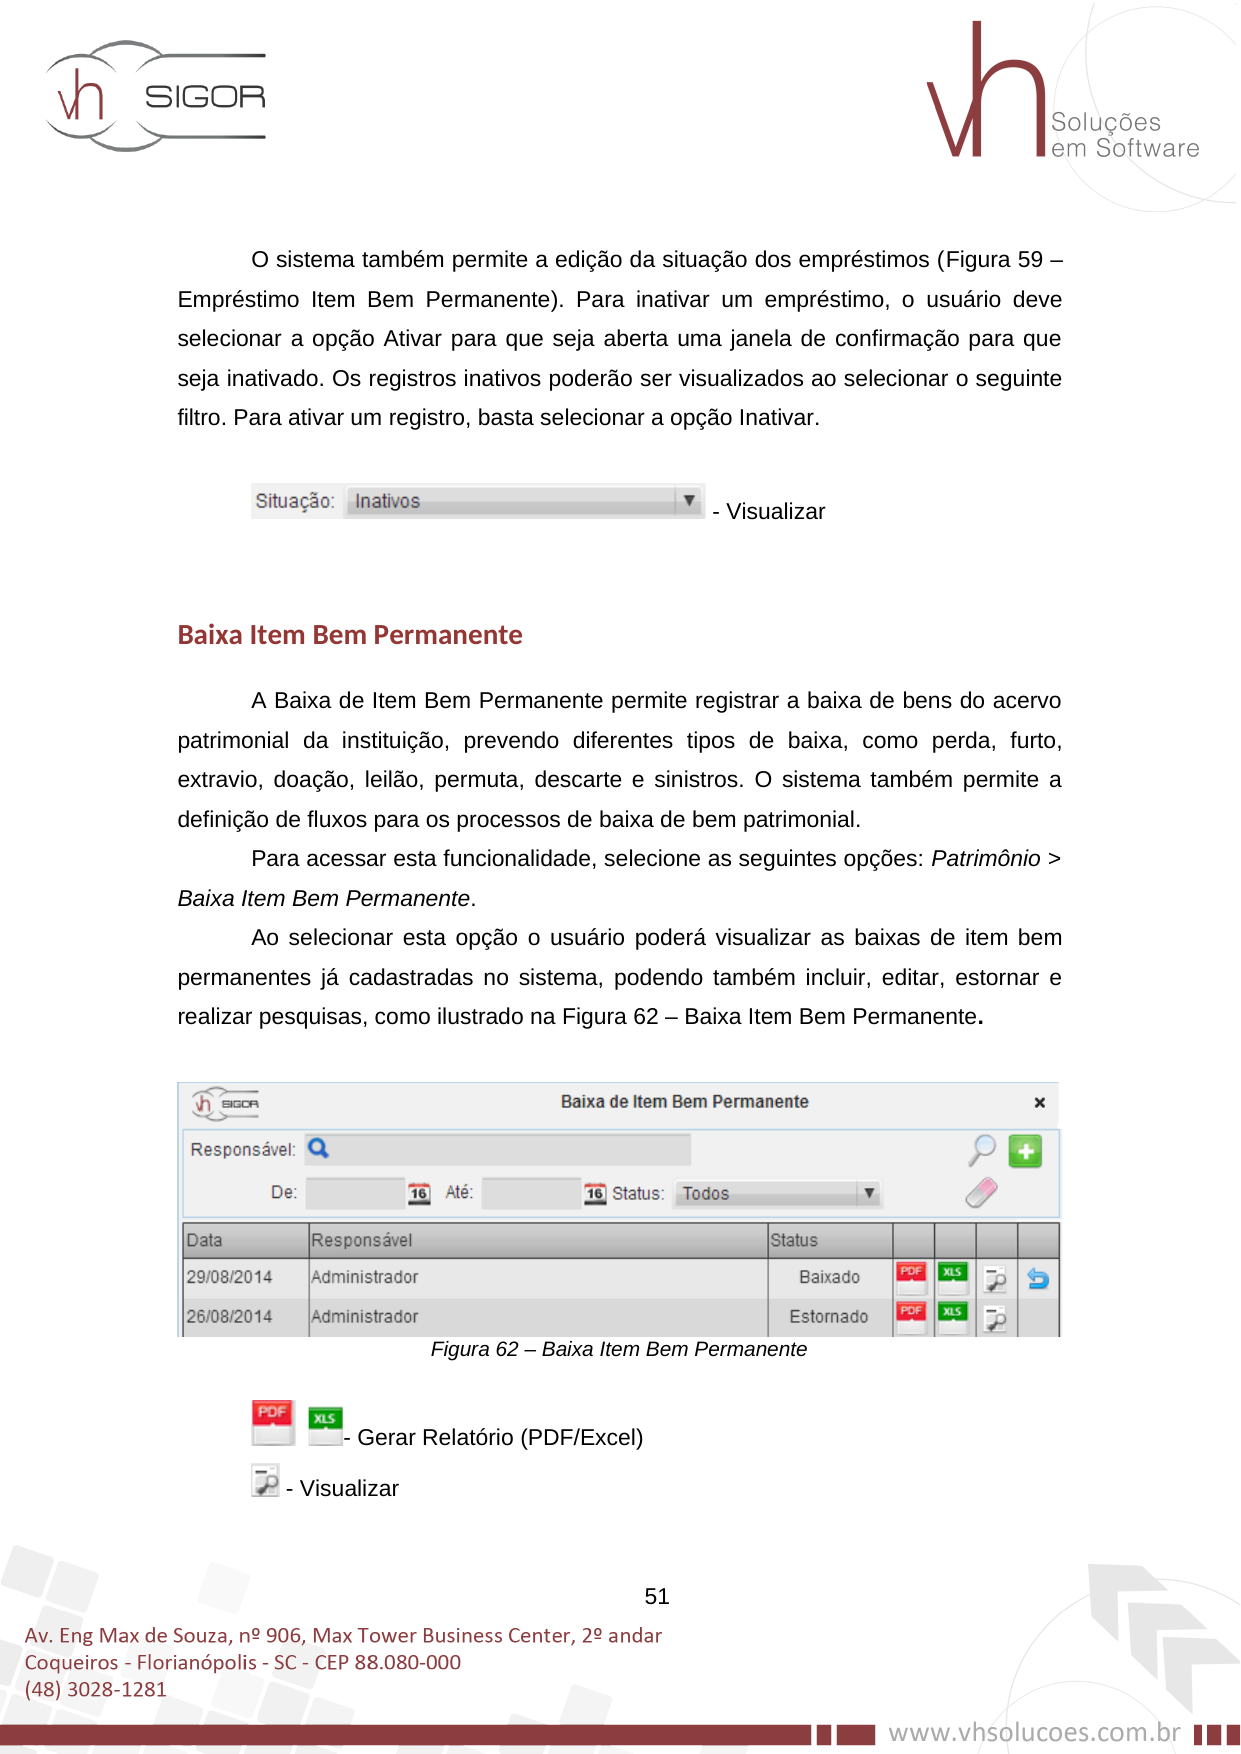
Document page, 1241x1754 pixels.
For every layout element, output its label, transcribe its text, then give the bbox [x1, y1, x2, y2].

text Para acessar esta funcionalidade, selecione as seguintes opções: Patrimônio > Baixa Item Bem Permanente. [177, 845, 1063, 911]
picture [0, 1545, 1241, 1754]
text - Gerar Relatório (PDF/Excel) [177, 1401, 1063, 1450]
text - Visualizar [177, 1463, 1063, 1501]
picture [251, 1463, 280, 1497]
text Figura – Baixa Item Bem Permanente [177, 1337, 1063, 1361]
picture [251, 483, 706, 519]
text A Baixa de Item Bem Permanente permite registrar a baixa de bens do acervo patrimonial da instituição, prevendo diferentes tipos de baixa, como perda, furto, extravio, doação, leilão, permuta, descarte e sinistros. O sistema também permite a definição de fluxos para os processos de baixa de bem patrimonial. [177, 687, 1063, 832]
picture [251, 1400, 297, 1446]
subtitle Baixa Item Bem Permanente [177, 616, 1063, 652]
text Ao selecionar esta opção o usuário poderá visualizar as baixas de item bem permanentes já cadastradas no sistema, podendo também incluir, editar, estornar e realizar pesquisas, como ilustrado na Figura 62 – Baixa Item Bem Permanente. [177, 924, 1063, 1029]
picture [308, 1406, 344, 1446]
picture [45, 40, 266, 152]
picture [177, 1082, 1063, 1337]
text O sistema também permite a edição da situação dos empréstimos (Figura 59 – Empréstimo Item Bem Permanente). Para inativar um empréstimo, o usuário deve selecionar a opção Ativar para que seja aberta uma janela de confirmação para que seja inativado. Os registros inativos poderão ser visualizados ao selecionar o seguinte filtro. Para ativar um registro, basta selecionar a opção Inativar. [177, 246, 1063, 431]
picture [926, 3, 1236, 212]
